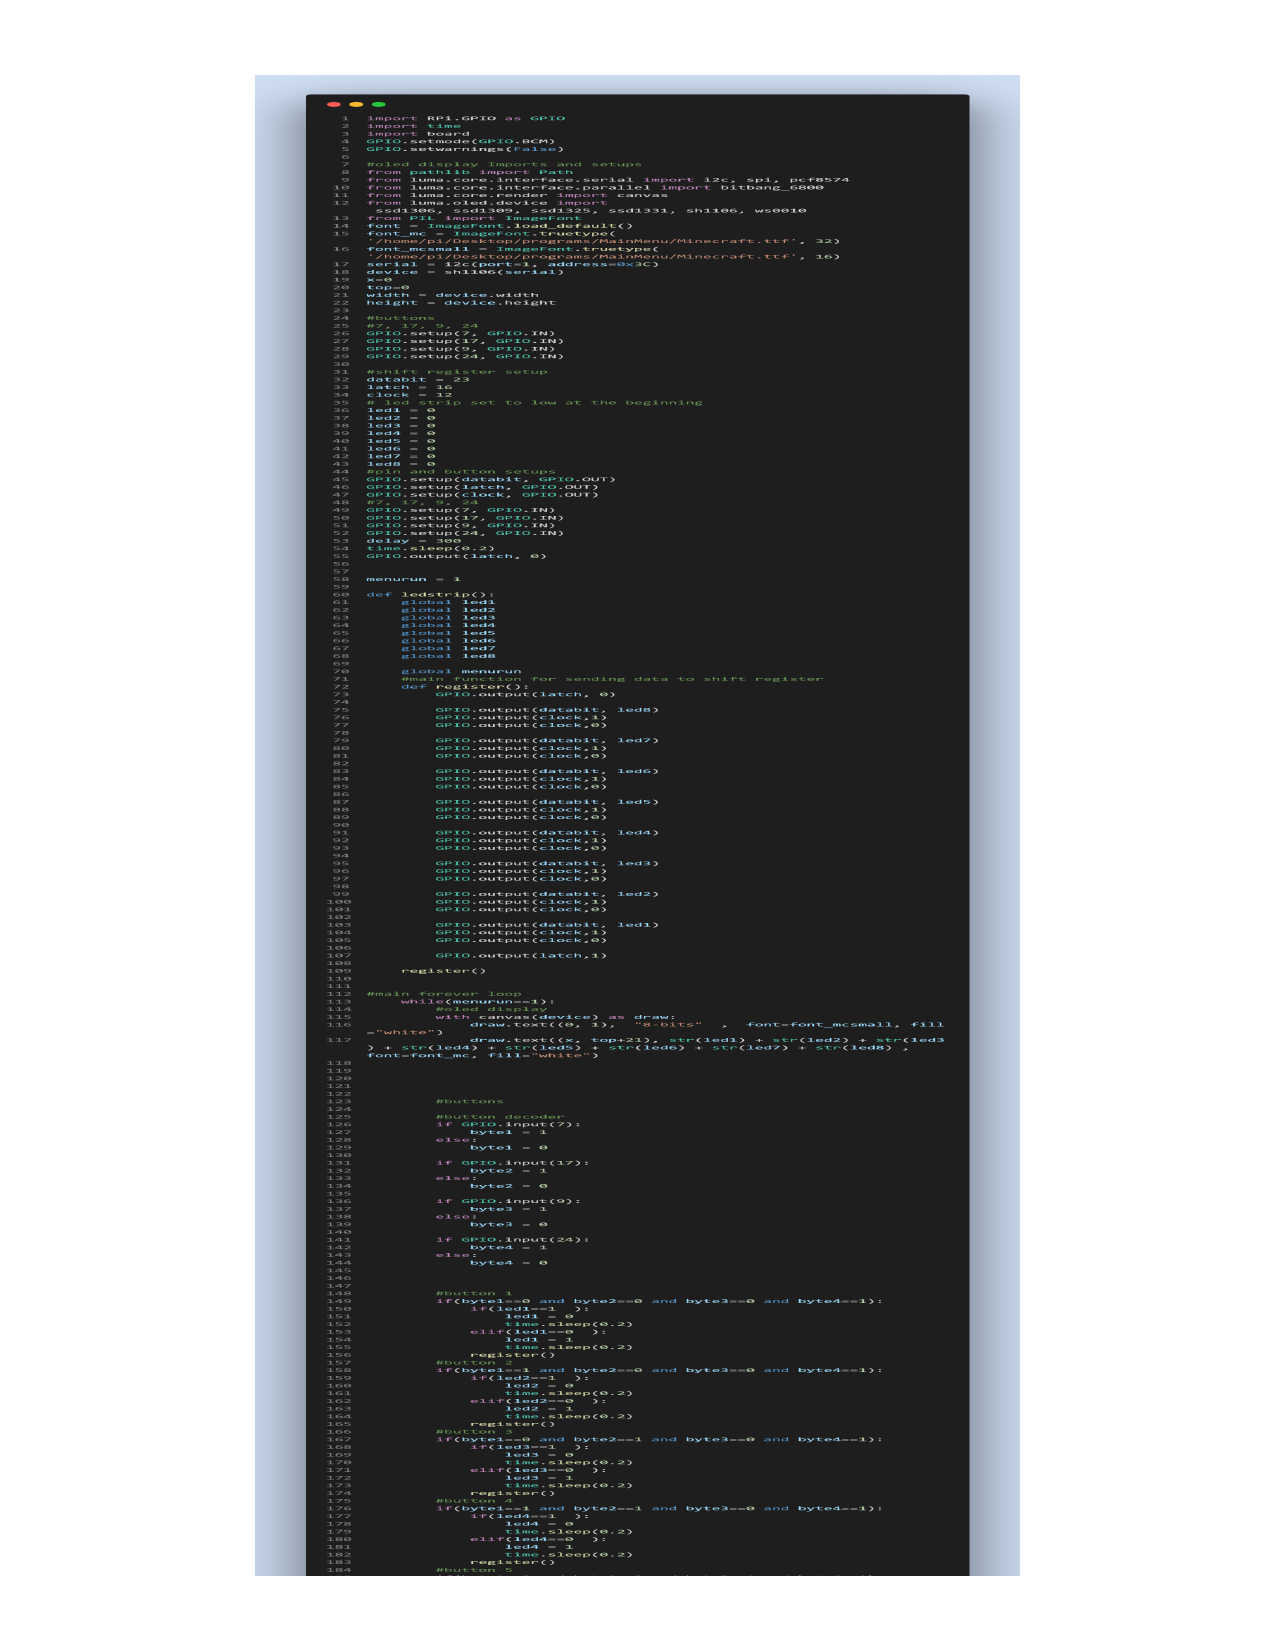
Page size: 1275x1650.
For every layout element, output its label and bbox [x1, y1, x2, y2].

picture [254, 75, 1021, 1576]
